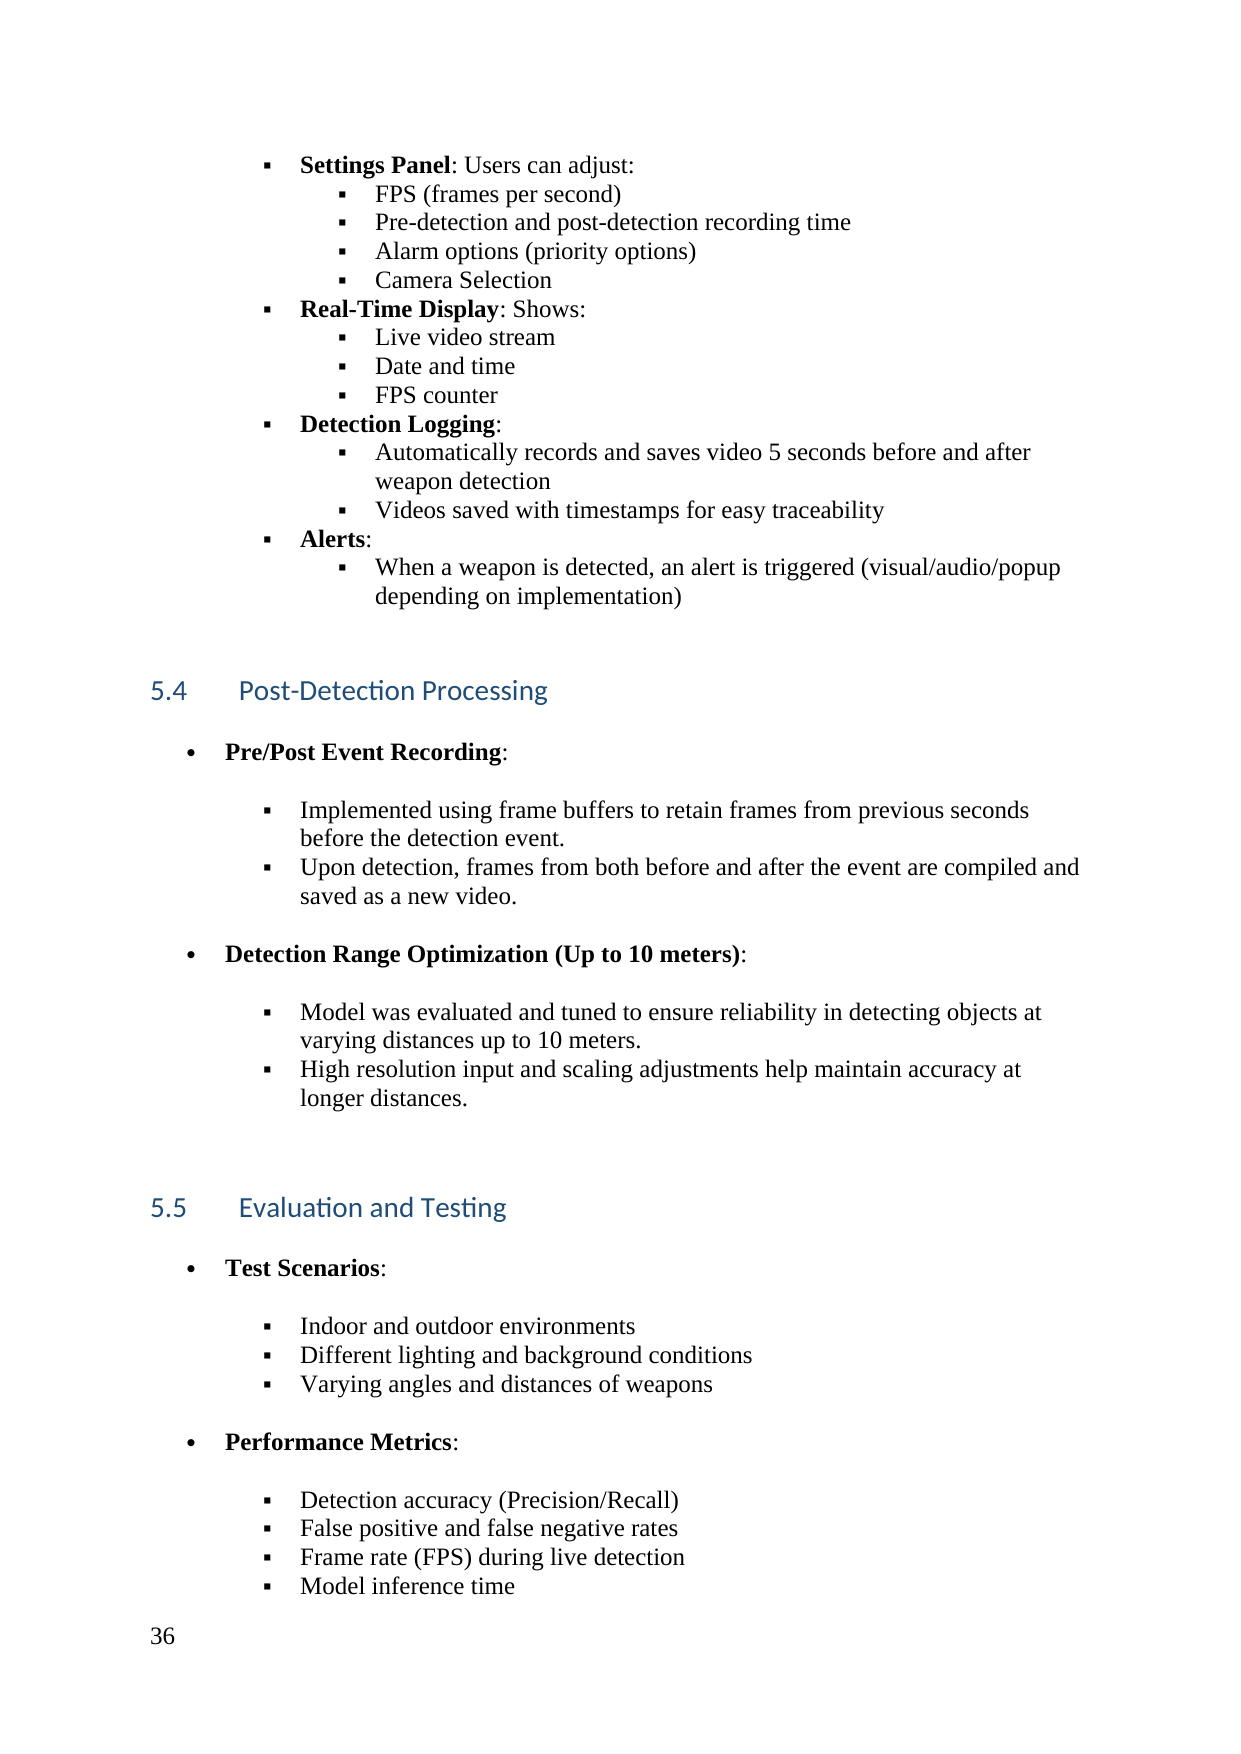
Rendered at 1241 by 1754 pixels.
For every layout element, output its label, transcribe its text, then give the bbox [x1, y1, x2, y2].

list FPS counter [337, 380, 1090, 409]
list Automatically records and saves video 5 seconds before and after weapon detection [337, 437, 1090, 495]
list Pre/Post Event Recording: [187, 737, 1090, 766]
list Alerts: [262, 524, 1090, 552]
list Live video stream [337, 322, 1090, 351]
list Performance Metrics: [187, 1427, 1090, 1456]
list Detection Range Optimization (Up to 10 meters): [187, 939, 1090, 968]
list Pre-detection and post-detection recording time [337, 207, 1090, 236]
list Alarm options (priority options) [337, 236, 1090, 265]
list Model was evaluated and tuned to ensure reliability in detecting objects at varying distances up to 10 meters. [262, 997, 1090, 1054]
list Settings Panel: Users can adjust: [262, 150, 1090, 179]
list Camera Selection [337, 265, 1090, 294]
list Upon detection, frames from both before and after the event are compiled and saved as a new video. [262, 852, 1090, 910]
list Indoor and outdoor environments [262, 1311, 1090, 1340]
list Different lighting and background conditions [262, 1340, 1090, 1369]
list Detection Logging: [262, 409, 1090, 437]
list Varying angles and distances of weapons [262, 1369, 1090, 1398]
list Date and time [337, 351, 1090, 380]
subtitle Post-Detection Processing [150, 672, 1090, 708]
list Frame rate (FPS) during live detection [262, 1542, 1090, 1571]
list Detection accuracy (Precision/Recall) [262, 1485, 1090, 1513]
list High resolution input and scaling adjustments help maintain accuracy at longer distances. [262, 1054, 1090, 1112]
list Model inference time [262, 1571, 1090, 1600]
list Videos saved with timestamps for easy traceability [337, 495, 1090, 524]
subtitle Evaluation and Testing [150, 1189, 1090, 1224]
list Real-Time Display: Shows: [262, 294, 1090, 322]
list Test Scenarios: [187, 1253, 1090, 1282]
list Implemented using frame buffers to retain frames from previous seconds before the detection event. [262, 795, 1090, 852]
list When a weapon is detected, an alert is triggered (visual/audio/popup depending on implementation) [337, 552, 1090, 610]
list FPS (frames per second) [337, 179, 1090, 207]
list False positive and false negative rates [262, 1513, 1090, 1542]
